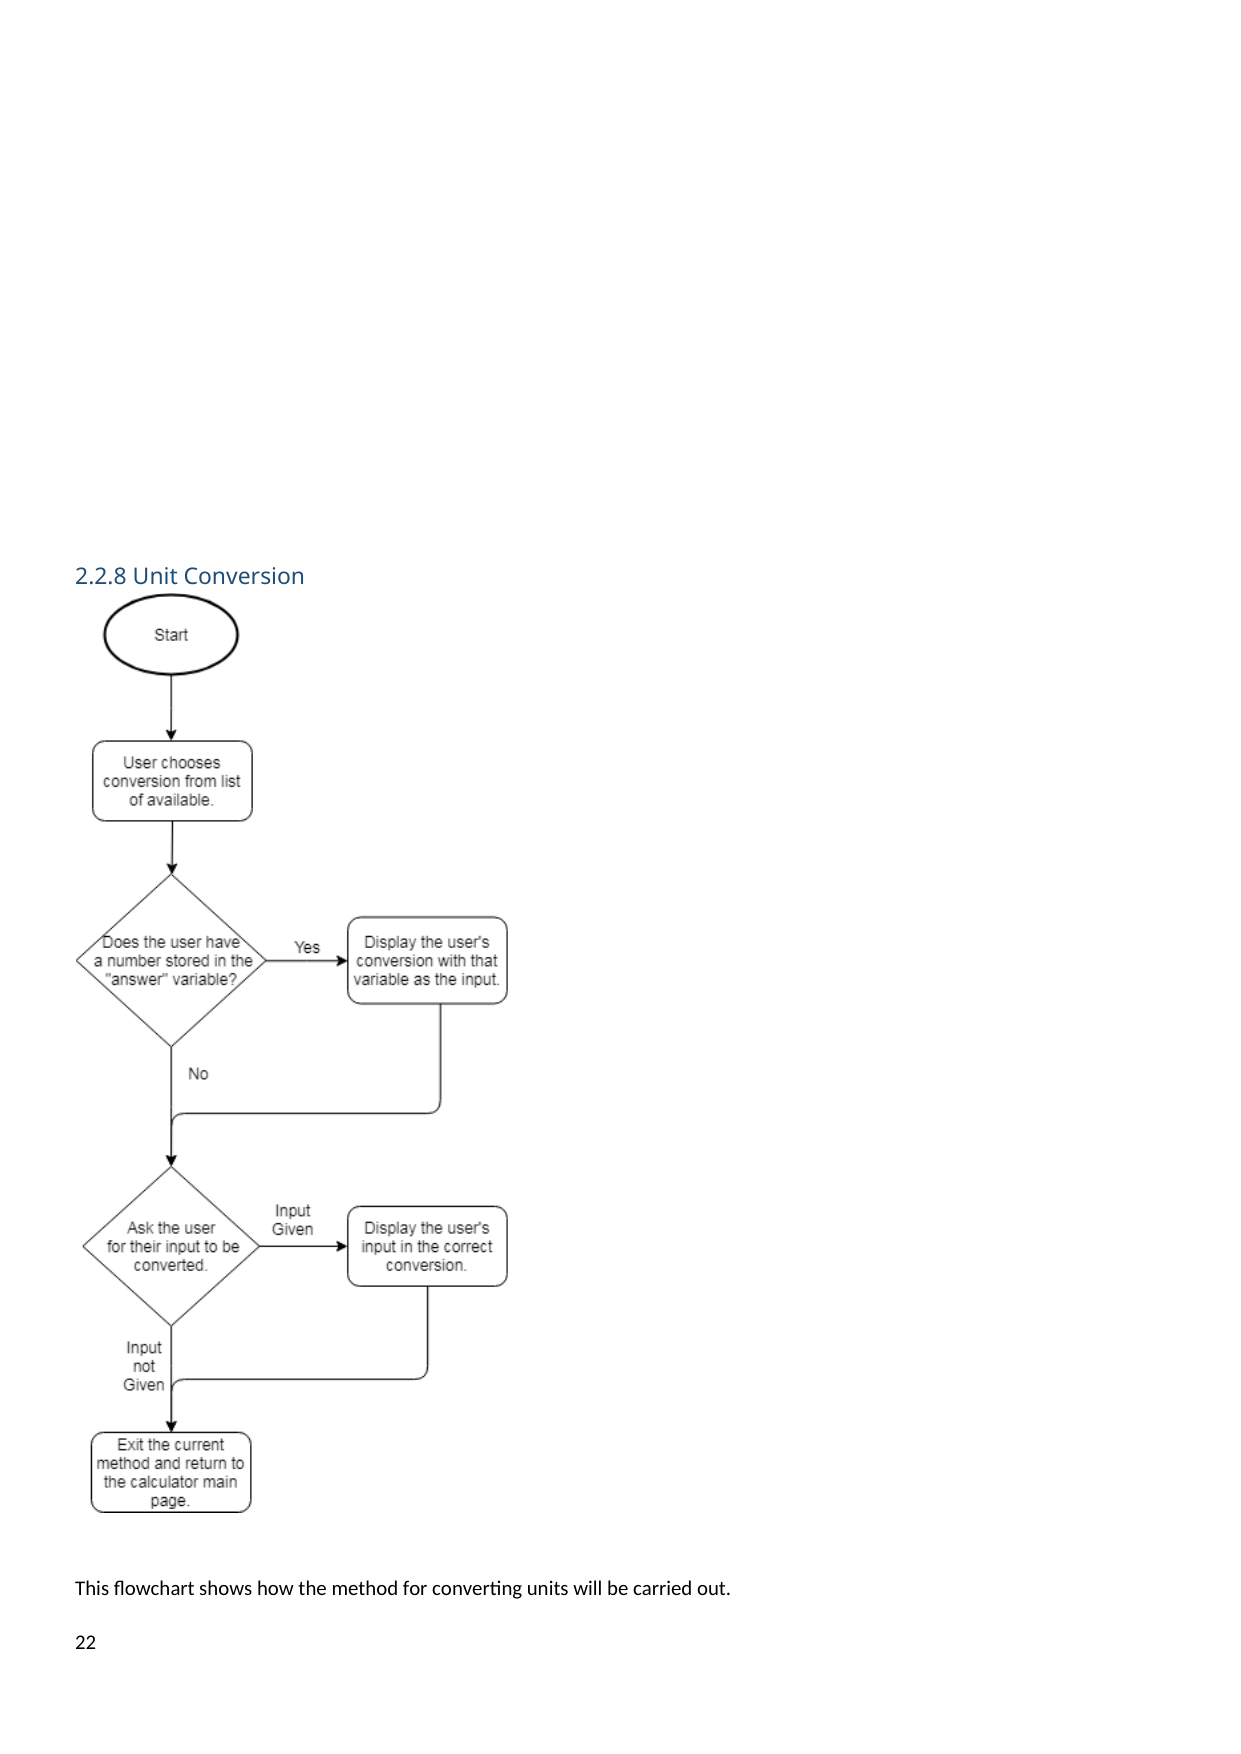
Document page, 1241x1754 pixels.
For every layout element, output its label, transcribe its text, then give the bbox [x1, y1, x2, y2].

subtitle 2.2.8 Unit Conversion [75, 560, 1165, 591]
text This flowchart shows how the method for converting units will be carried out. [75, 1575, 1165, 1600]
picture [75, 593, 508, 1513]
